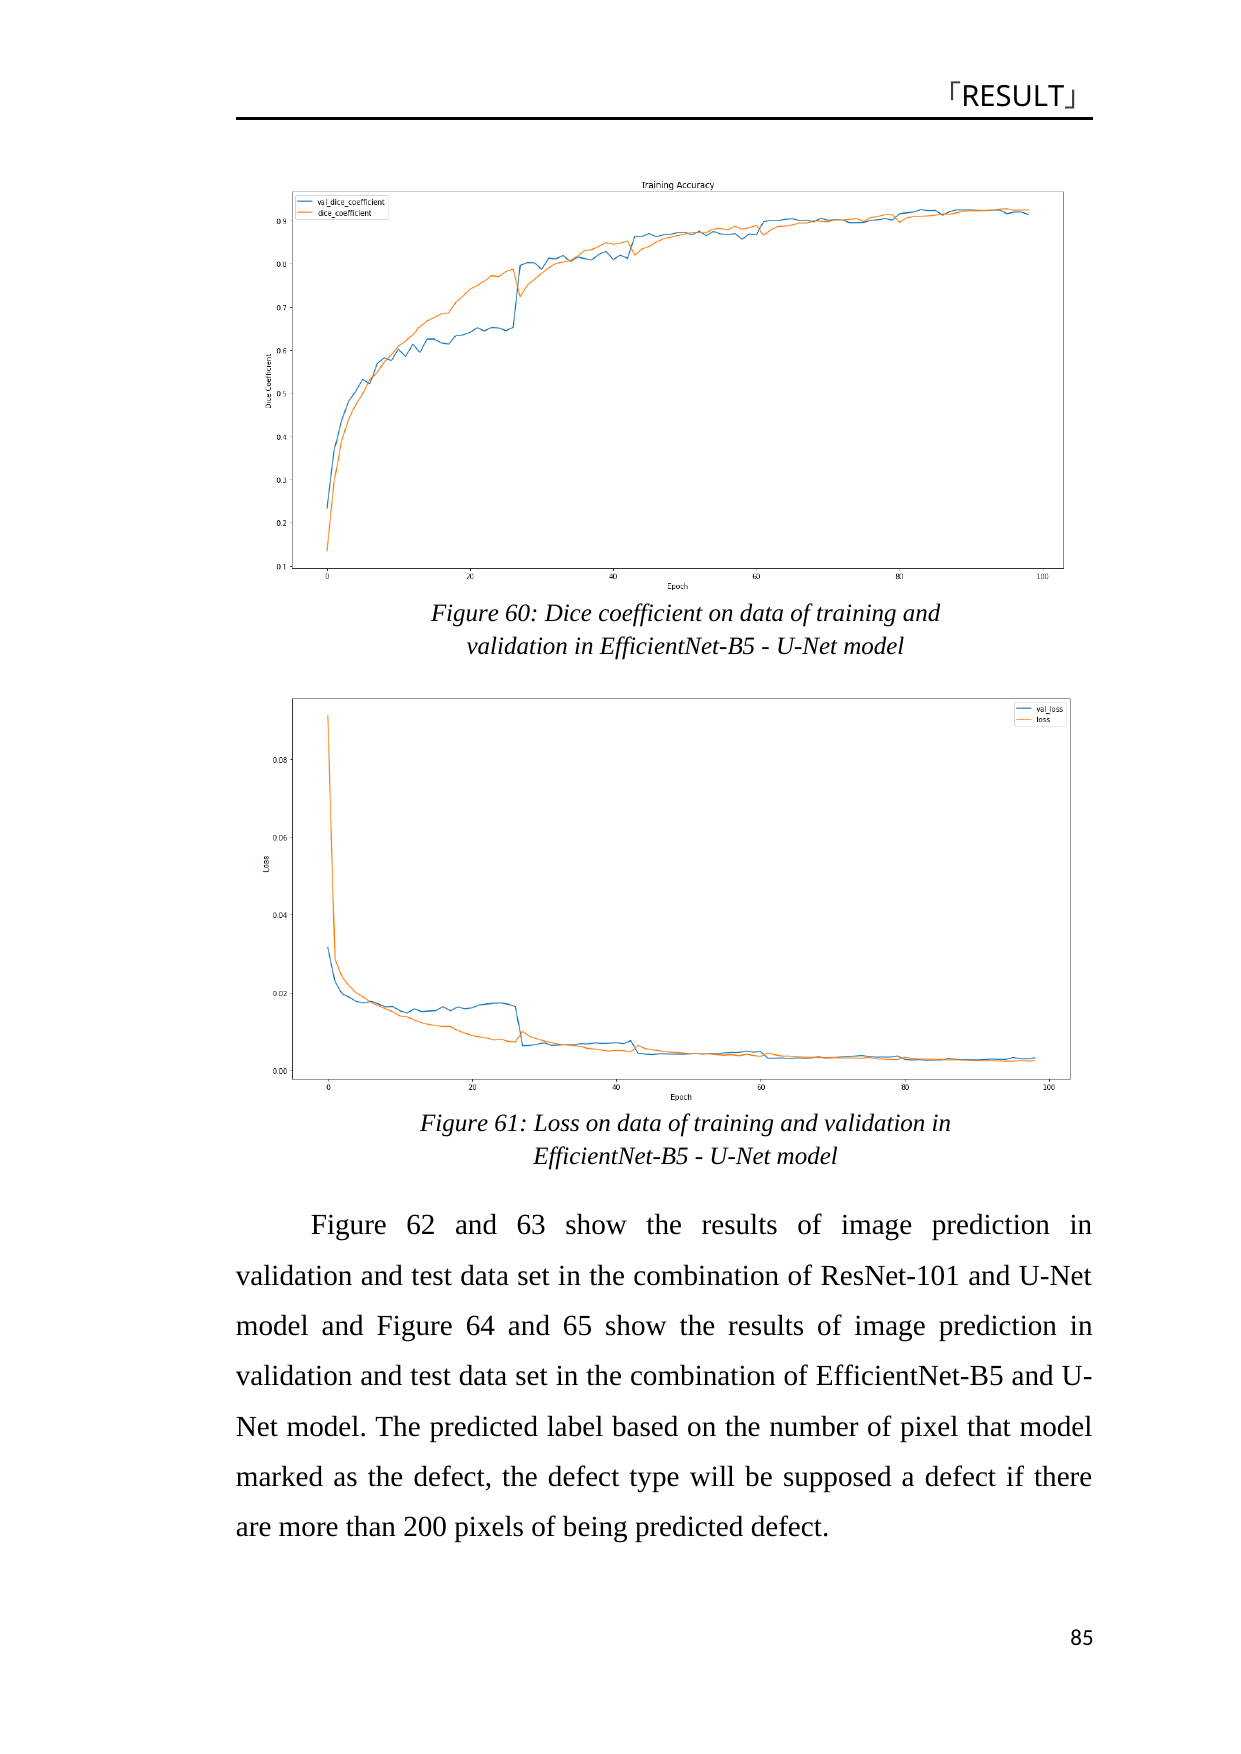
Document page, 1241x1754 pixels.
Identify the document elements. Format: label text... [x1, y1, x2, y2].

picture [261, 177, 1068, 594]
text Figure 60: Dice coefficient on data of training and validation in EfficientNet-B5 - U-Net model [386, 598, 986, 660]
picture [257, 697, 1071, 1105]
text Figure 61: Loss on data of training and validation in EfficientNet-B5 - U-Net model [386, 1108, 986, 1170]
text Figure 62 and 63 show the results of image prediction in validation and test data set in the combination of ResNet-101 and U-Net model and Figure 64 and 65 show the results of image prediction in validation and test data set in the combination of EfficientNet-B5 and U-Net model. The predicted label based on the number of pixel that model marked as the defect, the defect type will be supposed a defect if there are more than 200 pixels of being predicted defect. [236, 1207, 1093, 1543]
